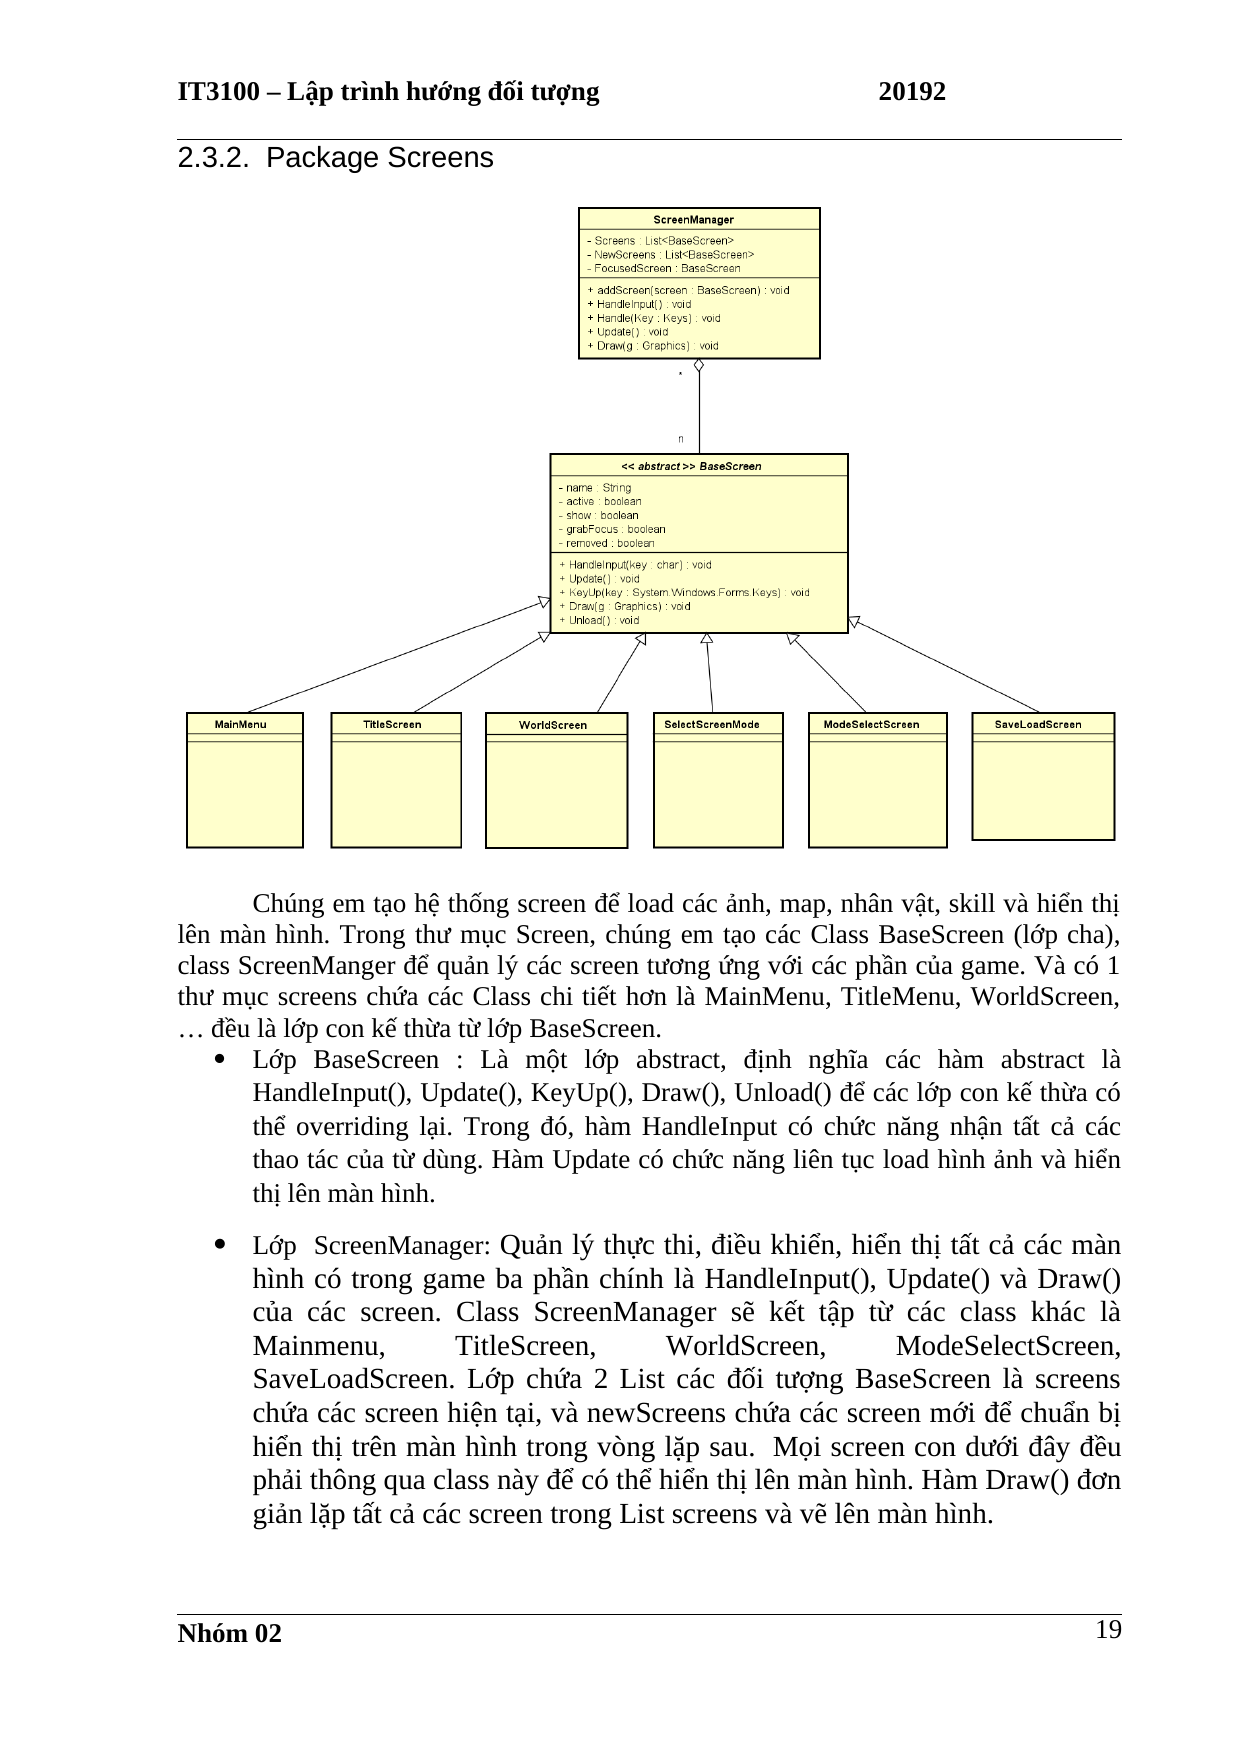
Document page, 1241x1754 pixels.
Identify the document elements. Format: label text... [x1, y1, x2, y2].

subtitle Package Screens [177, 140, 1122, 174]
list Lớp BaseScreen : Là một lớp abstract, định nghĩa các hàm abstract là HandleInput(), Update(), KeyUp(), Draw(), Unload() để các lớp con kế thừa có thể overriding lại. Trong đó, hàm HandleInput có chức năng nhận tất cả các thao tác của từ dùng. Hàm Update có chức năng liên tục load hình ảnh và hiển thị lên màn hình. [215, 1043, 1122, 1208]
text Chúng em tạo hệ thống screen để load các ảnh, map, nhân vật, skill và hiển thị lên màn hình. Trong thư mục Screen, chúng em tạo các Class BaseScreen (lớp cha), class ScreenManger để quản lý các screen tương ứng với các phần của game. Và có 1 thư mục screens chứa các Class chi tiết hơn là MainMenu, TitleMenu, WorldScreen, … đều là lớp con kế thừa từ lớp BaseScreen. [177, 887, 1122, 1043]
picture [177, 198, 1123, 856]
list Lớp ScreenManager: Quản lý thực thi, điều khiển, hiển thị tất cả các màn hình có trong game ba phần chính là HandleInput(), Update() và Draw() của các screen. Class ScreenManager sẽ kết tập từ các class khác là Mainmenu, TitleScreen, WorldScreen, ModeSelectScreen, SaveLoadScreen. Lớp chứa 2 List các đối tượng BaseScreen là screens chứa các screen hiện tại, và newScreens chứa các screen mới để chuẩn bị hiển thị trên màn hình trong vòng lặp sau. Mọi screen con dưới đây đều phải thông qua class này để có thể hiển thị lên màn hình. Hàm Draw() đơn giản lặp tất cả các screen trong List screens và vẽ lên màn hình. [215, 1227, 1122, 1529]
